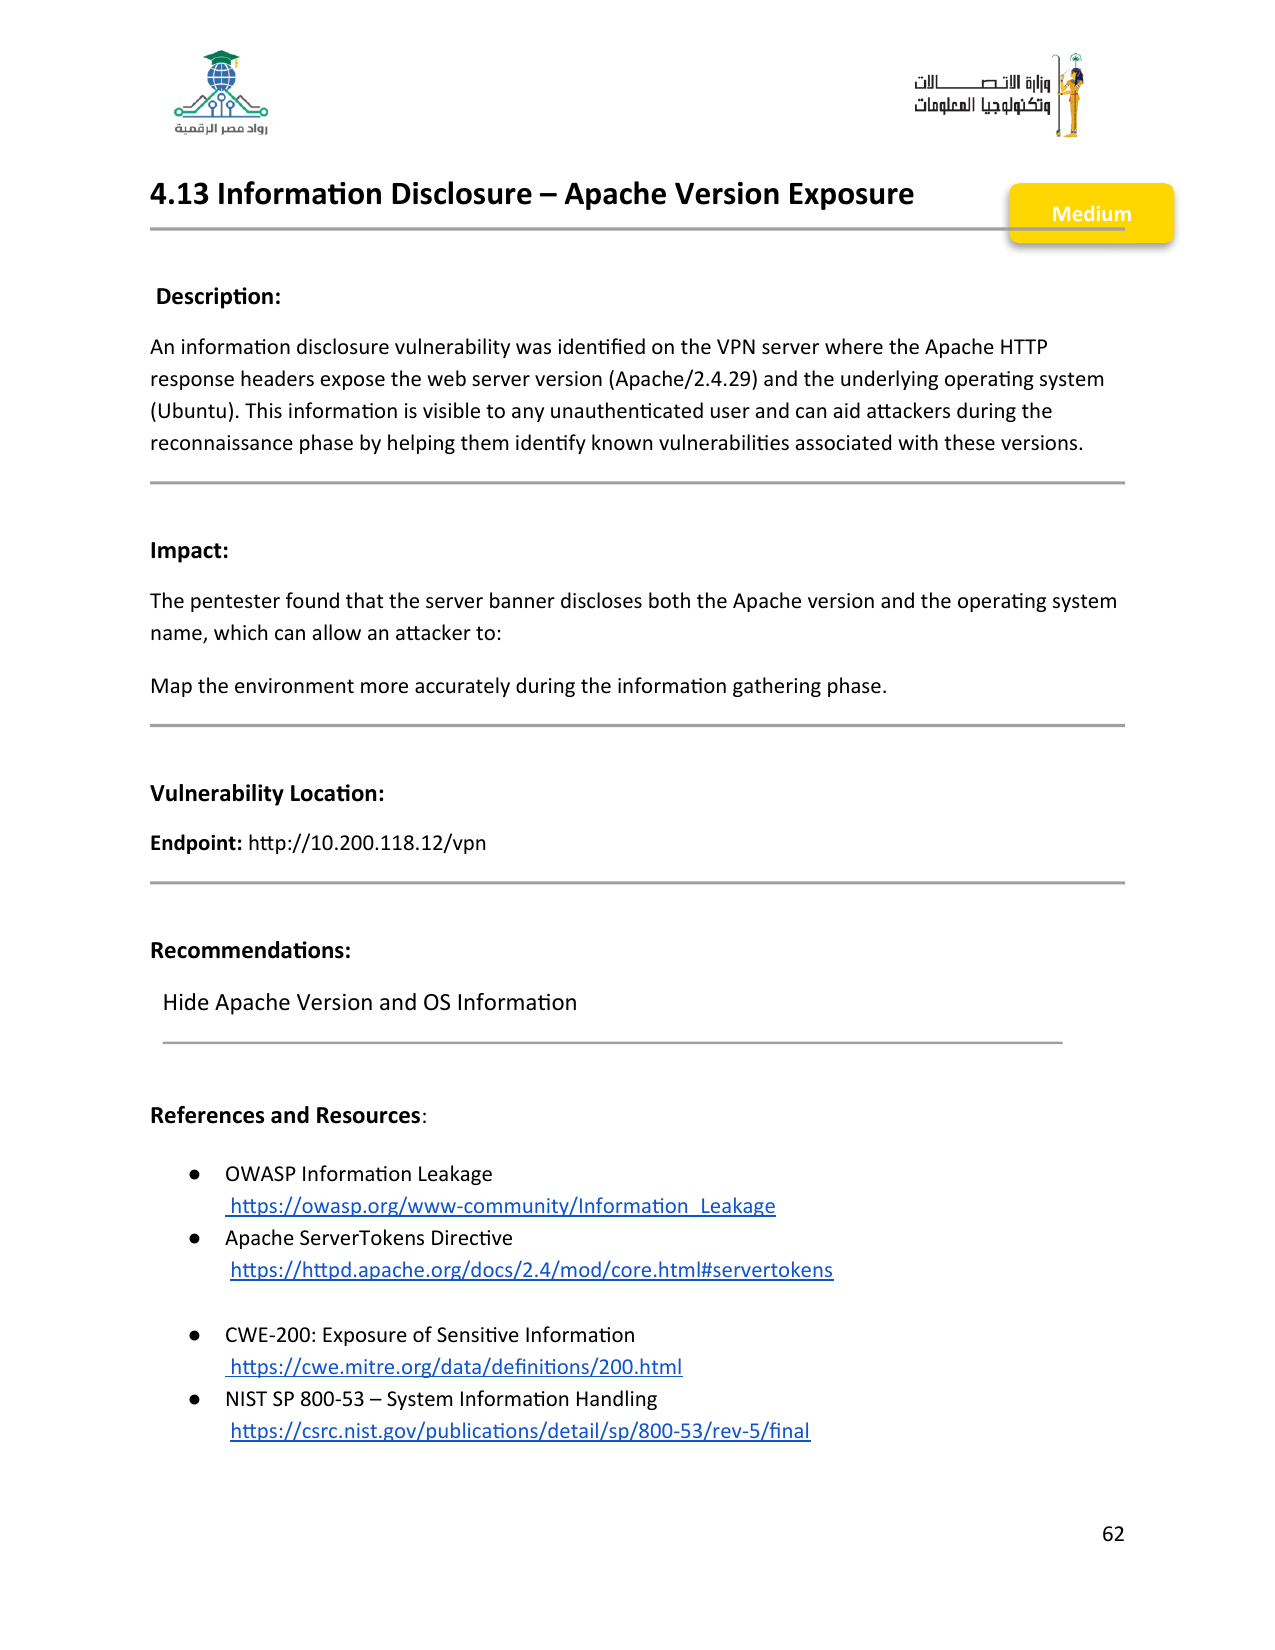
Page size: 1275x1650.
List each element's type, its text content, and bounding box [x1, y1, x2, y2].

text Hide Apache Version and OS Information [150, 986, 1125, 1016]
picture [883, 44, 1107, 148]
text The pentester found that the server banner discloses both the Apache version and the operating system name, which can allow an attacker to: [150, 586, 1125, 646]
subtitle 4.13 Information Disclosure – Apache Version Exposure [150, 172, 1125, 213]
subtitle Vulnerability Location: [150, 777, 1125, 807]
subtitle Description: [150, 280, 1125, 311]
list CWE-200: Exposure of Sensitive Information https://cwe.mitre.org/data/definitions/200.html [187, 1320, 1125, 1380]
list NIST SP 800-53 – System Information Handling https://csrc.nist.gov/publications/detail/sp/800-53/rev-5/final [187, 1384, 1125, 1476]
text References and Resources: [150, 1099, 1125, 1129]
subtitle Impact: [150, 534, 1125, 565]
picture [150, 44, 289, 148]
subtitle Recommendations: [150, 934, 1125, 965]
text Map the environment more accurately during the information gathering phase. [150, 671, 1125, 699]
text An information disclosure vulnerability was identified on the VPN server where the Apache HTTP response headers expose the web server version (Apache/2.4.29) and the underlying operating system (Ubuntu). This information is visible to any unauthenticated user and can aid attackers during the reconnaissance phase by helping them identify known vulnerabilities associated with these versions. [150, 332, 1125, 456]
list Apache ServerTokens Directive https://httpd.apache.org/docs/2.4/mod/core.html#servertokens [187, 1223, 1125, 1316]
text Endpoint: http://10.200.118.12/vpn [150, 828, 1125, 856]
list OWASP Information Leakage https://owasp.org/www-community/Information_Leakage [187, 1159, 1125, 1219]
